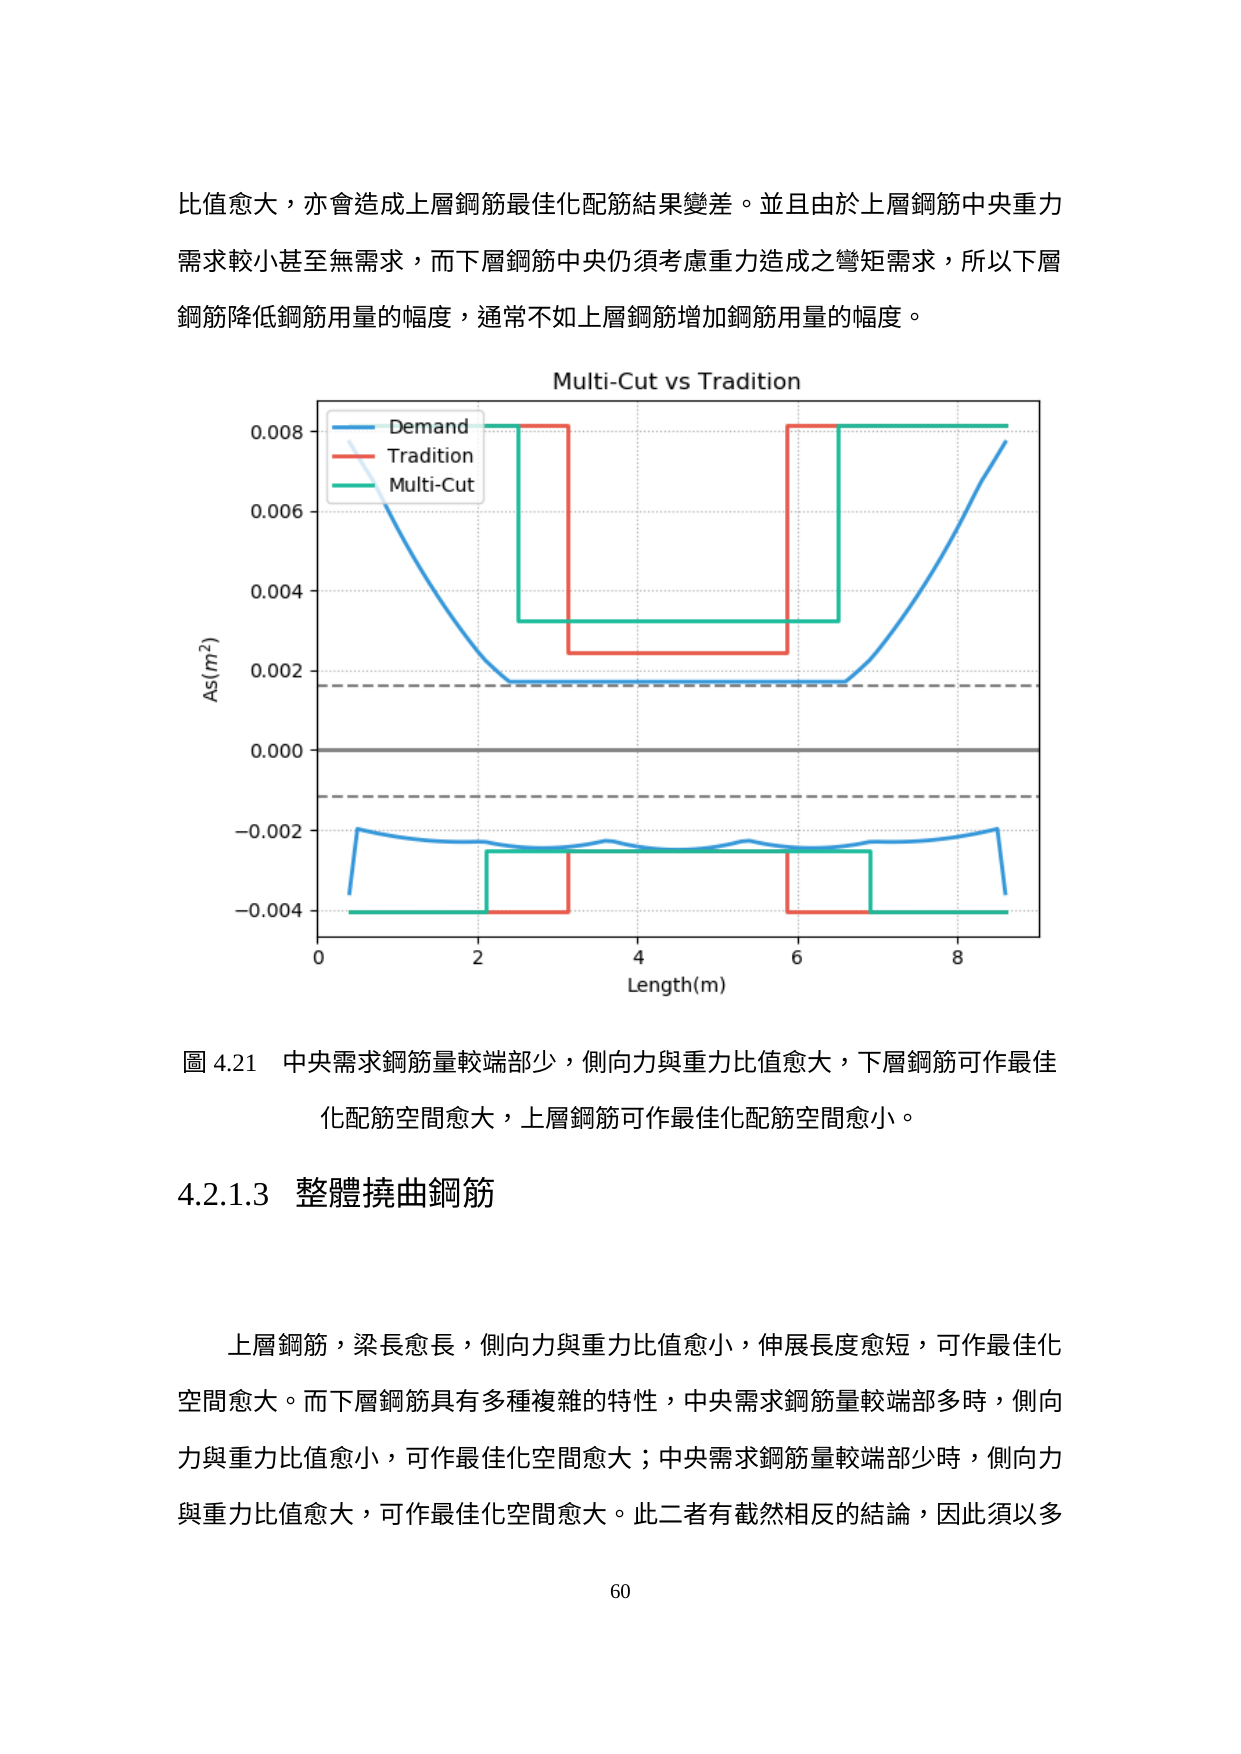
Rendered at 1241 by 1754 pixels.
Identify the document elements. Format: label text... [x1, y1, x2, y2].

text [177, 1325, 1063, 1531]
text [177, 184, 1063, 334]
subtitle 整體撓曲鋼筋 [177, 1153, 1063, 1228]
picture [177, 352, 1063, 1017]
